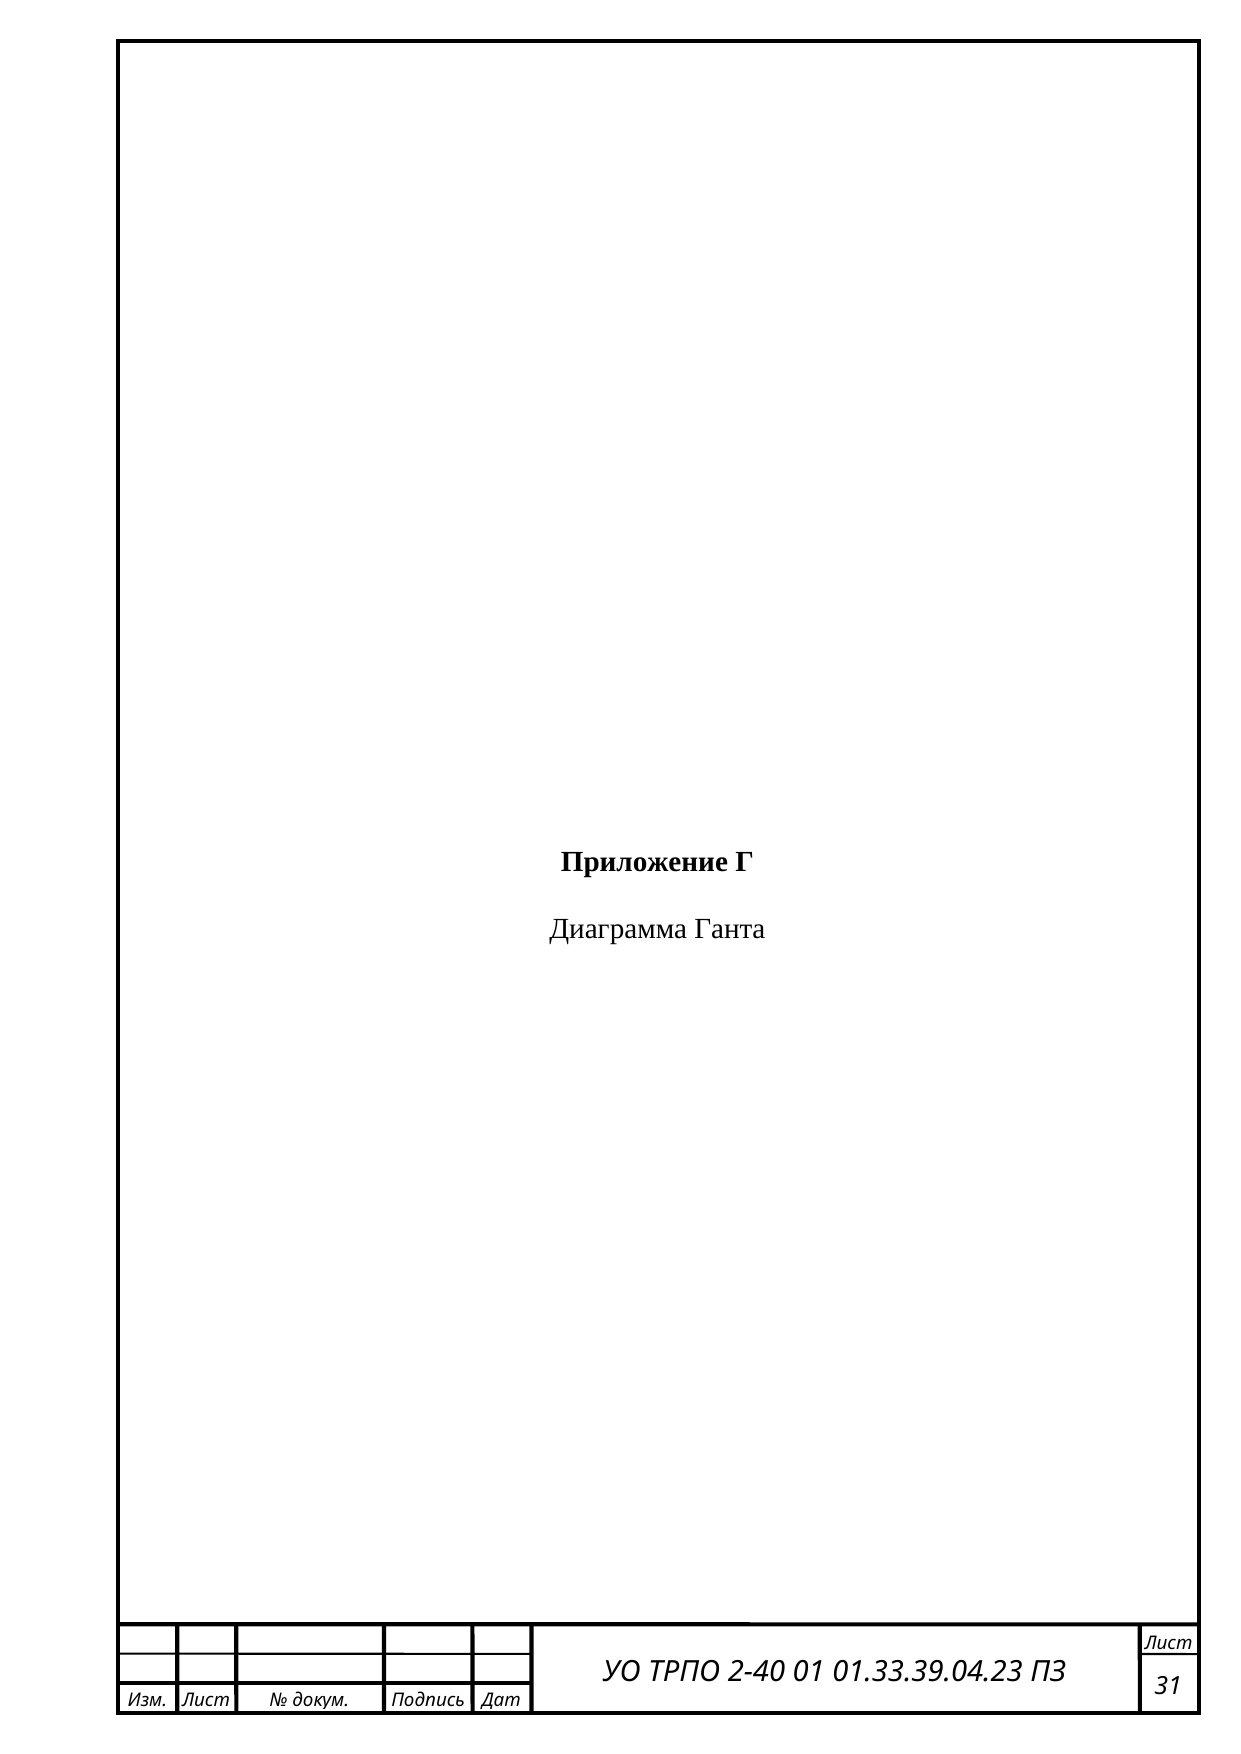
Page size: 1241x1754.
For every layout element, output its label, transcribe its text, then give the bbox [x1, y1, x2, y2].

text Приложение Г [148, 844, 1167, 878]
text Диаграмма Ганта [148, 911, 1167, 945]
